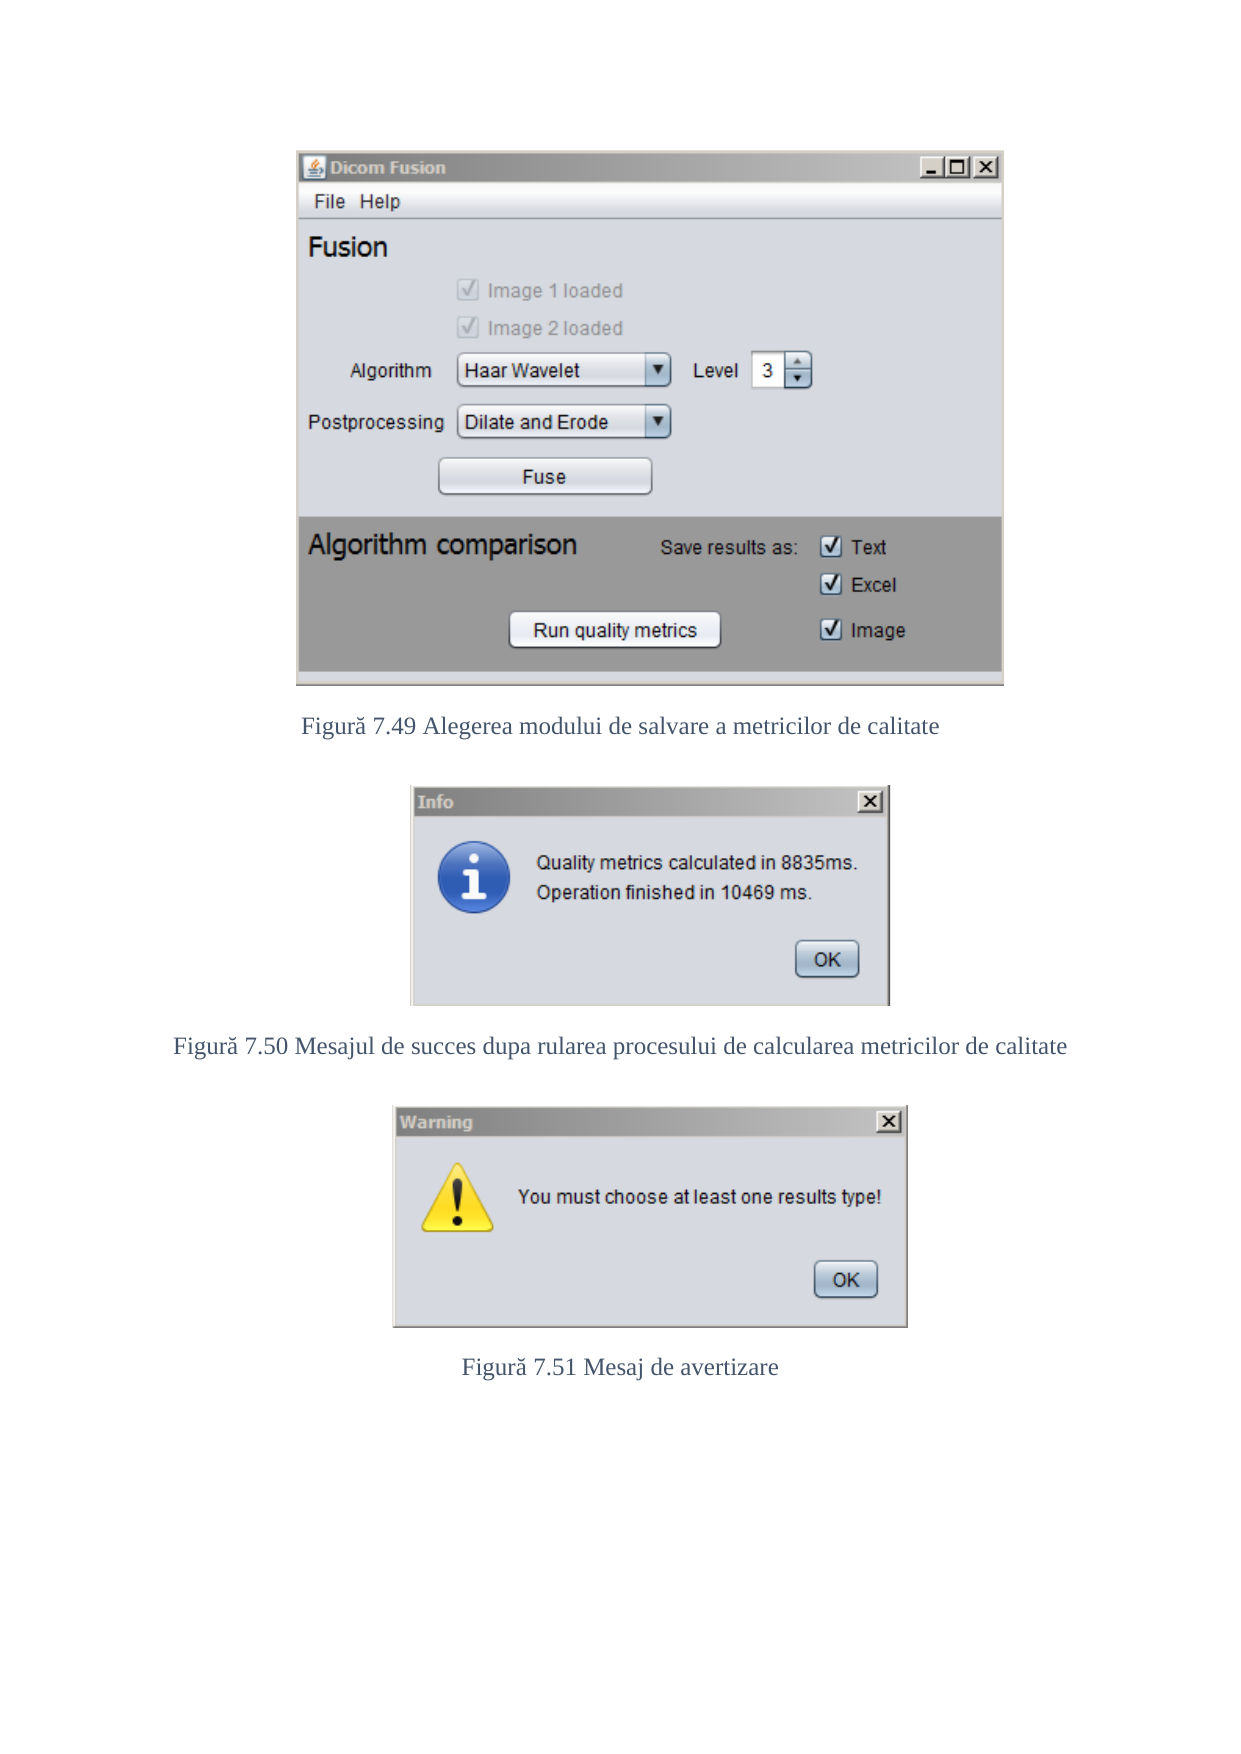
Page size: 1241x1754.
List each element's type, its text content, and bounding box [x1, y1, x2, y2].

picture [392, 1105, 908, 1328]
picture [296, 150, 1004, 686]
picture [410, 785, 891, 1006]
